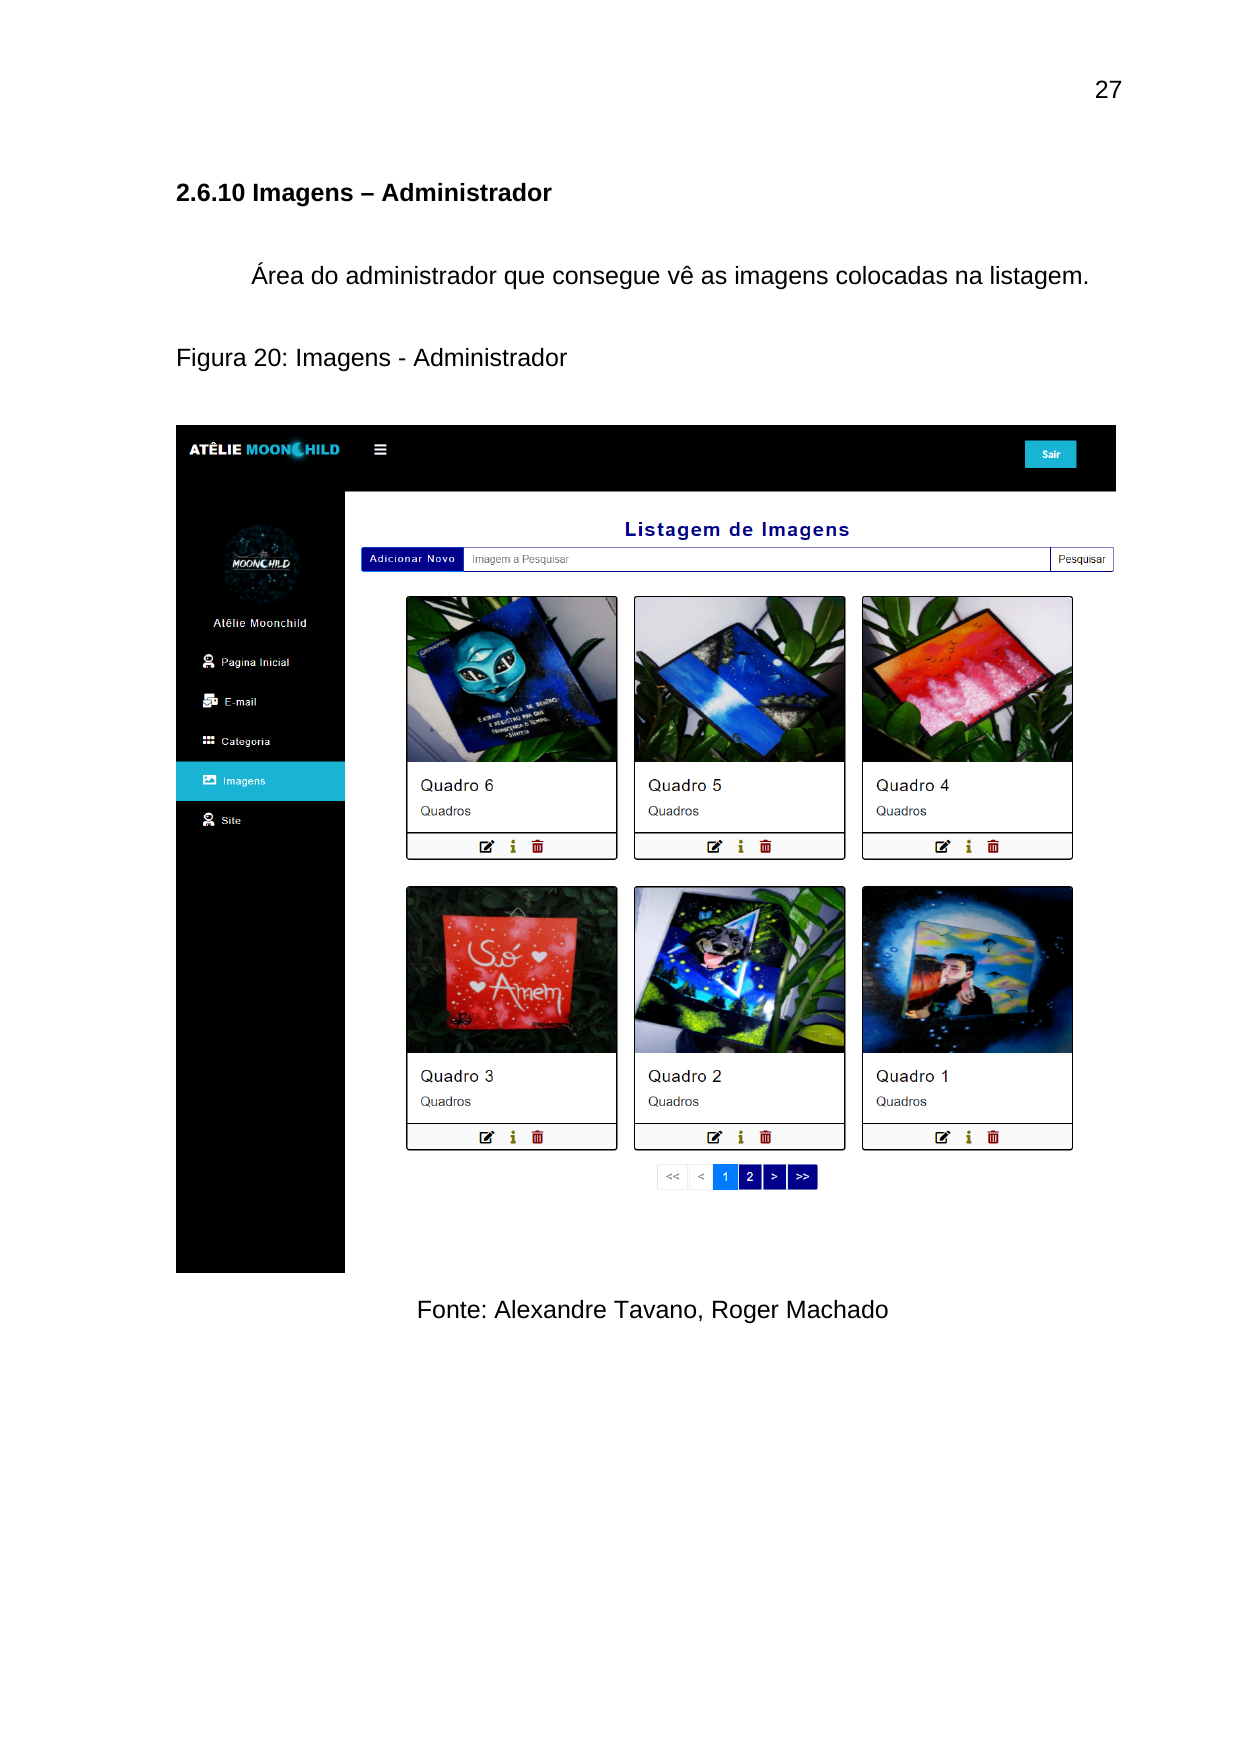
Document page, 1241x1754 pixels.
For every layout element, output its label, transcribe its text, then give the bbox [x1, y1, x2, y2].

text Área do administrador que consegue vê as imagens colocadas na listagem. [176, 261, 1128, 289]
text Fonte: Alexandre Tavano, Roger Machado [177, 1295, 1128, 1324]
text Figura 20: Imagens - Administrador [176, 343, 1128, 372]
picture [176, 425, 1127, 1273]
text 2.6.10 Imagens – Administrador [176, 178, 1128, 207]
